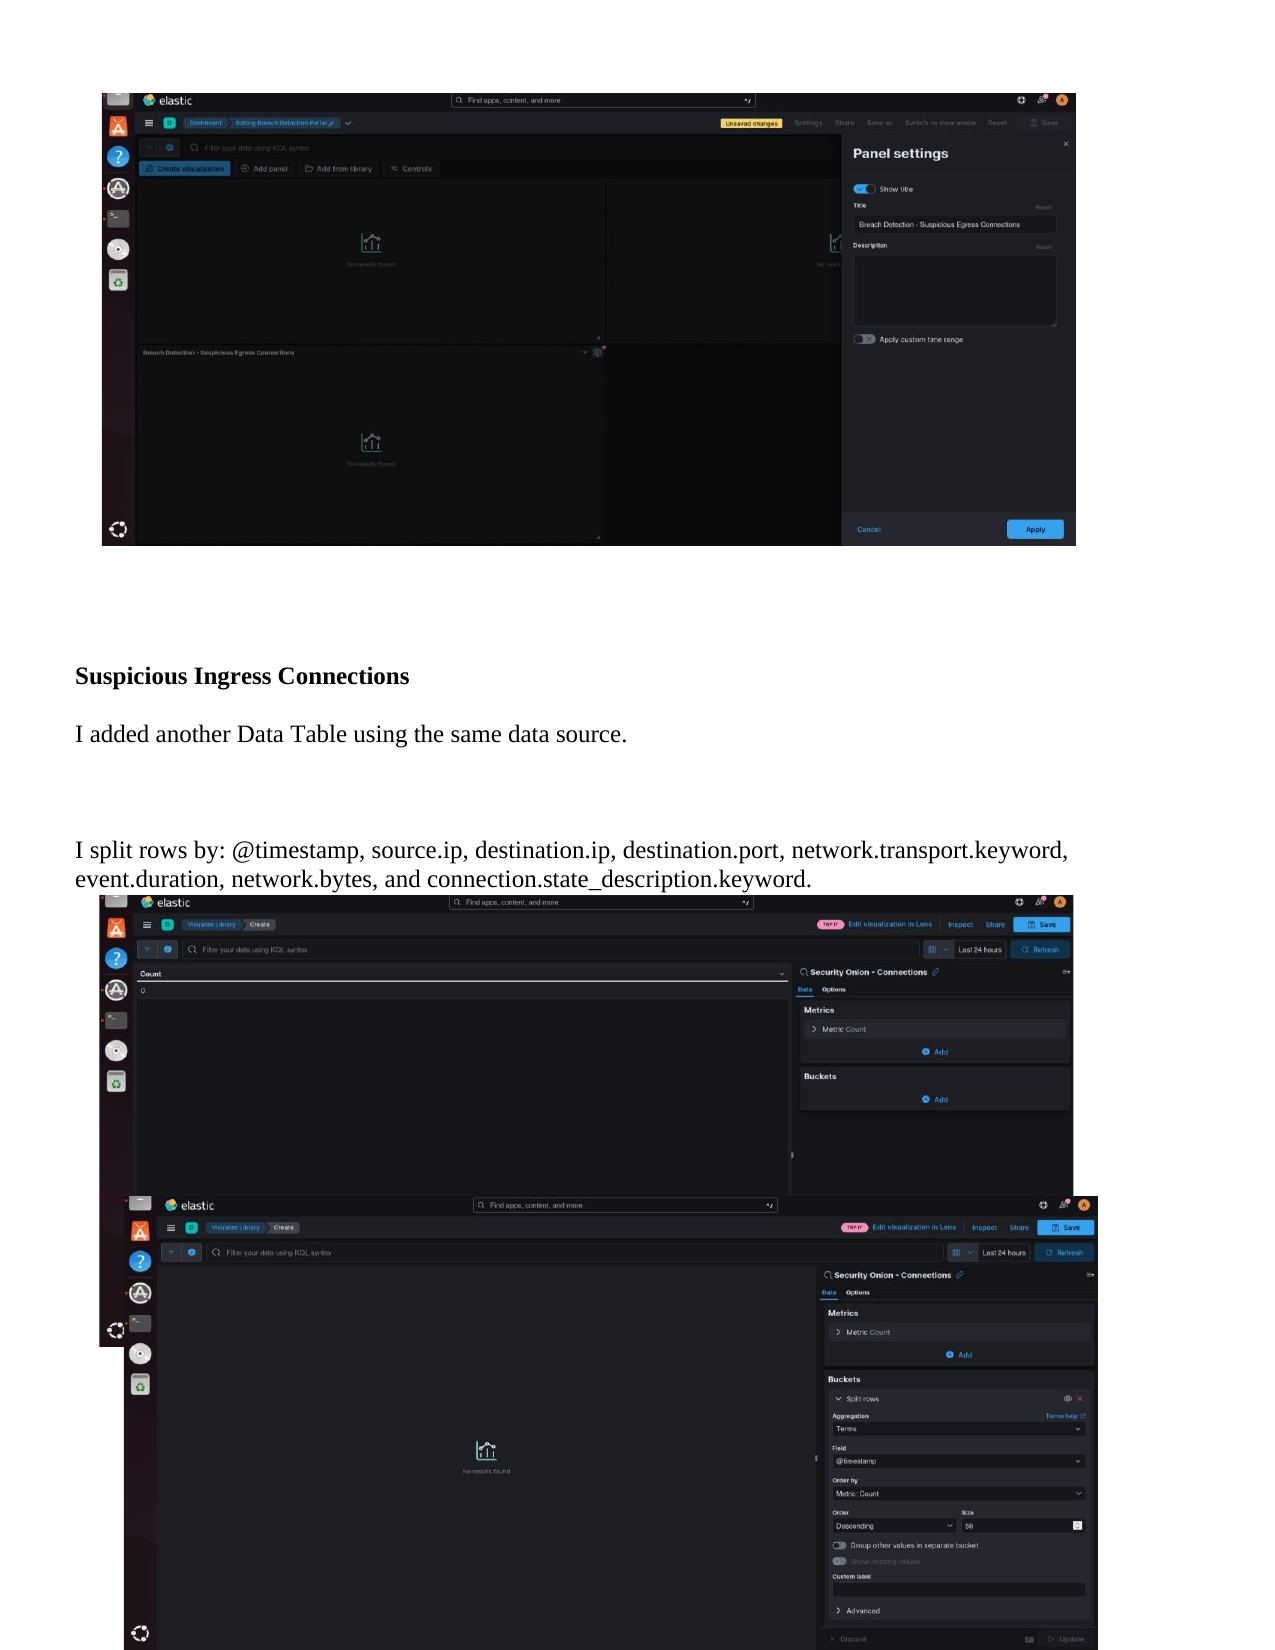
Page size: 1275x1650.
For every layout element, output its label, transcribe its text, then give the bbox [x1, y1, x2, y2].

picture [99, 895, 1098, 1650]
text I added another Data Table using the same data source. [75, 719, 1200, 748]
picture [101, 93, 1076, 546]
text Suspicious Ingress Connections [75, 661, 1200, 690]
text I split rows by: @timestamp, source.ip, destination.ip, destination.port, network.transport.keyword, event.duration, network.bytes, and connection.state_description.keyword. [75, 835, 1200, 892]
